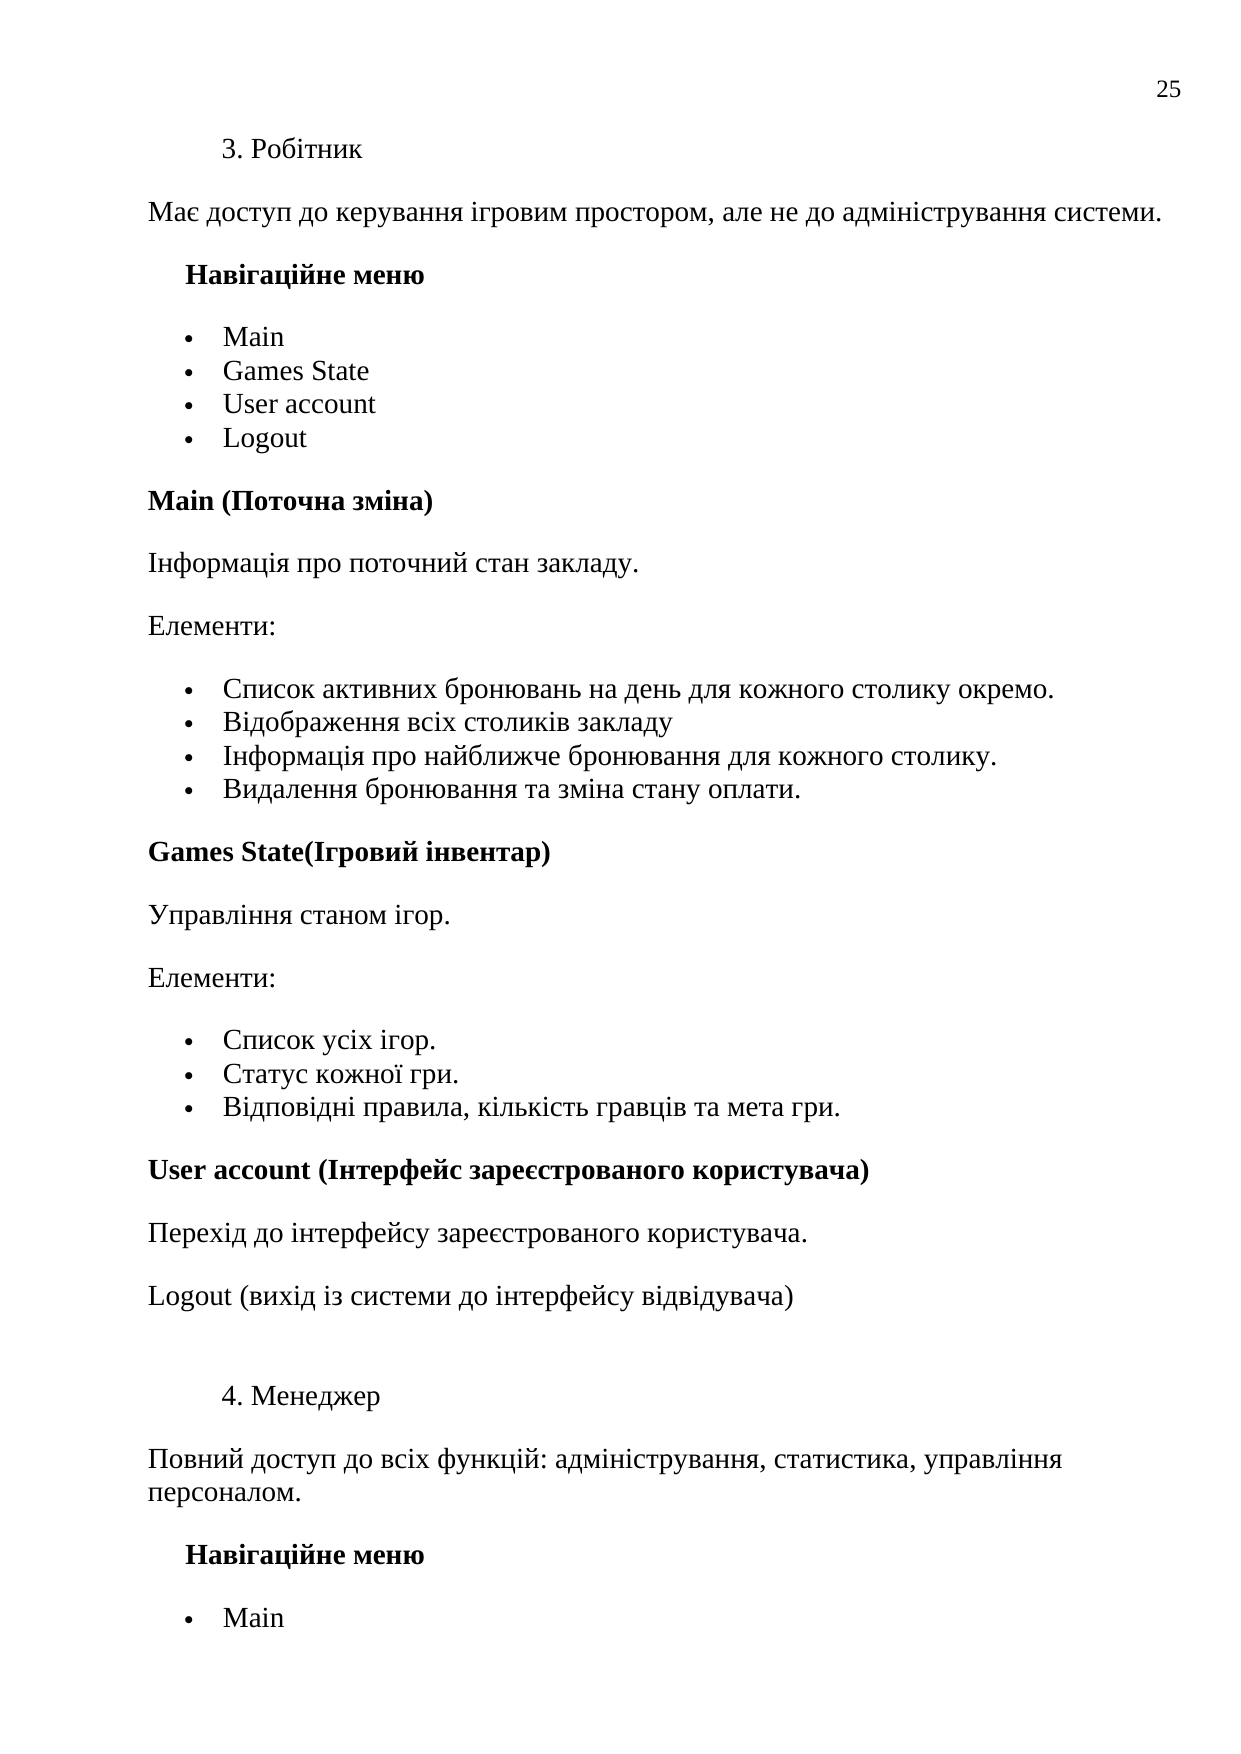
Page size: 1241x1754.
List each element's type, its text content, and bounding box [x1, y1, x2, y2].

list Games State [185, 353, 1181, 387]
text Має доступ до керування ігровим простором, але не до адміністрування системи. [148, 194, 1181, 228]
list User account [185, 387, 1181, 420]
list Список активних бронювань на день для кожного столику окремо. [185, 671, 1181, 704]
list Main [185, 1600, 1181, 1633]
subtitle Навігаційне меню [148, 257, 1181, 290]
subtitle Навігаційне меню [148, 1537, 1181, 1571]
text Інформація про поточний стан закладу. [148, 546, 1181, 579]
list Інформація про найближче бронювання для кожного столику. [185, 738, 1181, 772]
list Видалення бронювання та зміна стану оплати. [185, 772, 1181, 805]
list Список усіх ігор. [185, 1022, 1181, 1056]
list Відображення всіх столиків закладу [185, 704, 1181, 738]
subtitle Games State(Ігровий інвентар) [148, 834, 1181, 868]
subtitle 4. Менеджер [148, 1378, 1181, 1412]
subtitle User account (Інтерфейс зареєстрованого користувача) [148, 1152, 1181, 1186]
text Повний доступ до всіх функцій: адміністрування, статистика, управління персоналом. [148, 1441, 1181, 1508]
text Logout (вихід із системи до інтерфейсу відвідувача) [148, 1278, 1181, 1311]
text Управління станом ігор. [148, 897, 1181, 931]
subtitle Main (Поточна зміна) [148, 483, 1181, 516]
text Елементи: [148, 960, 1181, 993]
list Main [185, 319, 1181, 353]
text Перехід до інтерфейсу зареєстрованого користувача. [148, 1215, 1181, 1248]
list Статус кожної гри. [185, 1056, 1181, 1089]
list Logout [185, 420, 1181, 454]
list Відповідні правила, кількість гравців та мета гри. [185, 1089, 1181, 1123]
subtitle 3. Робітник [148, 131, 1181, 165]
text Елементи: [148, 608, 1181, 642]
